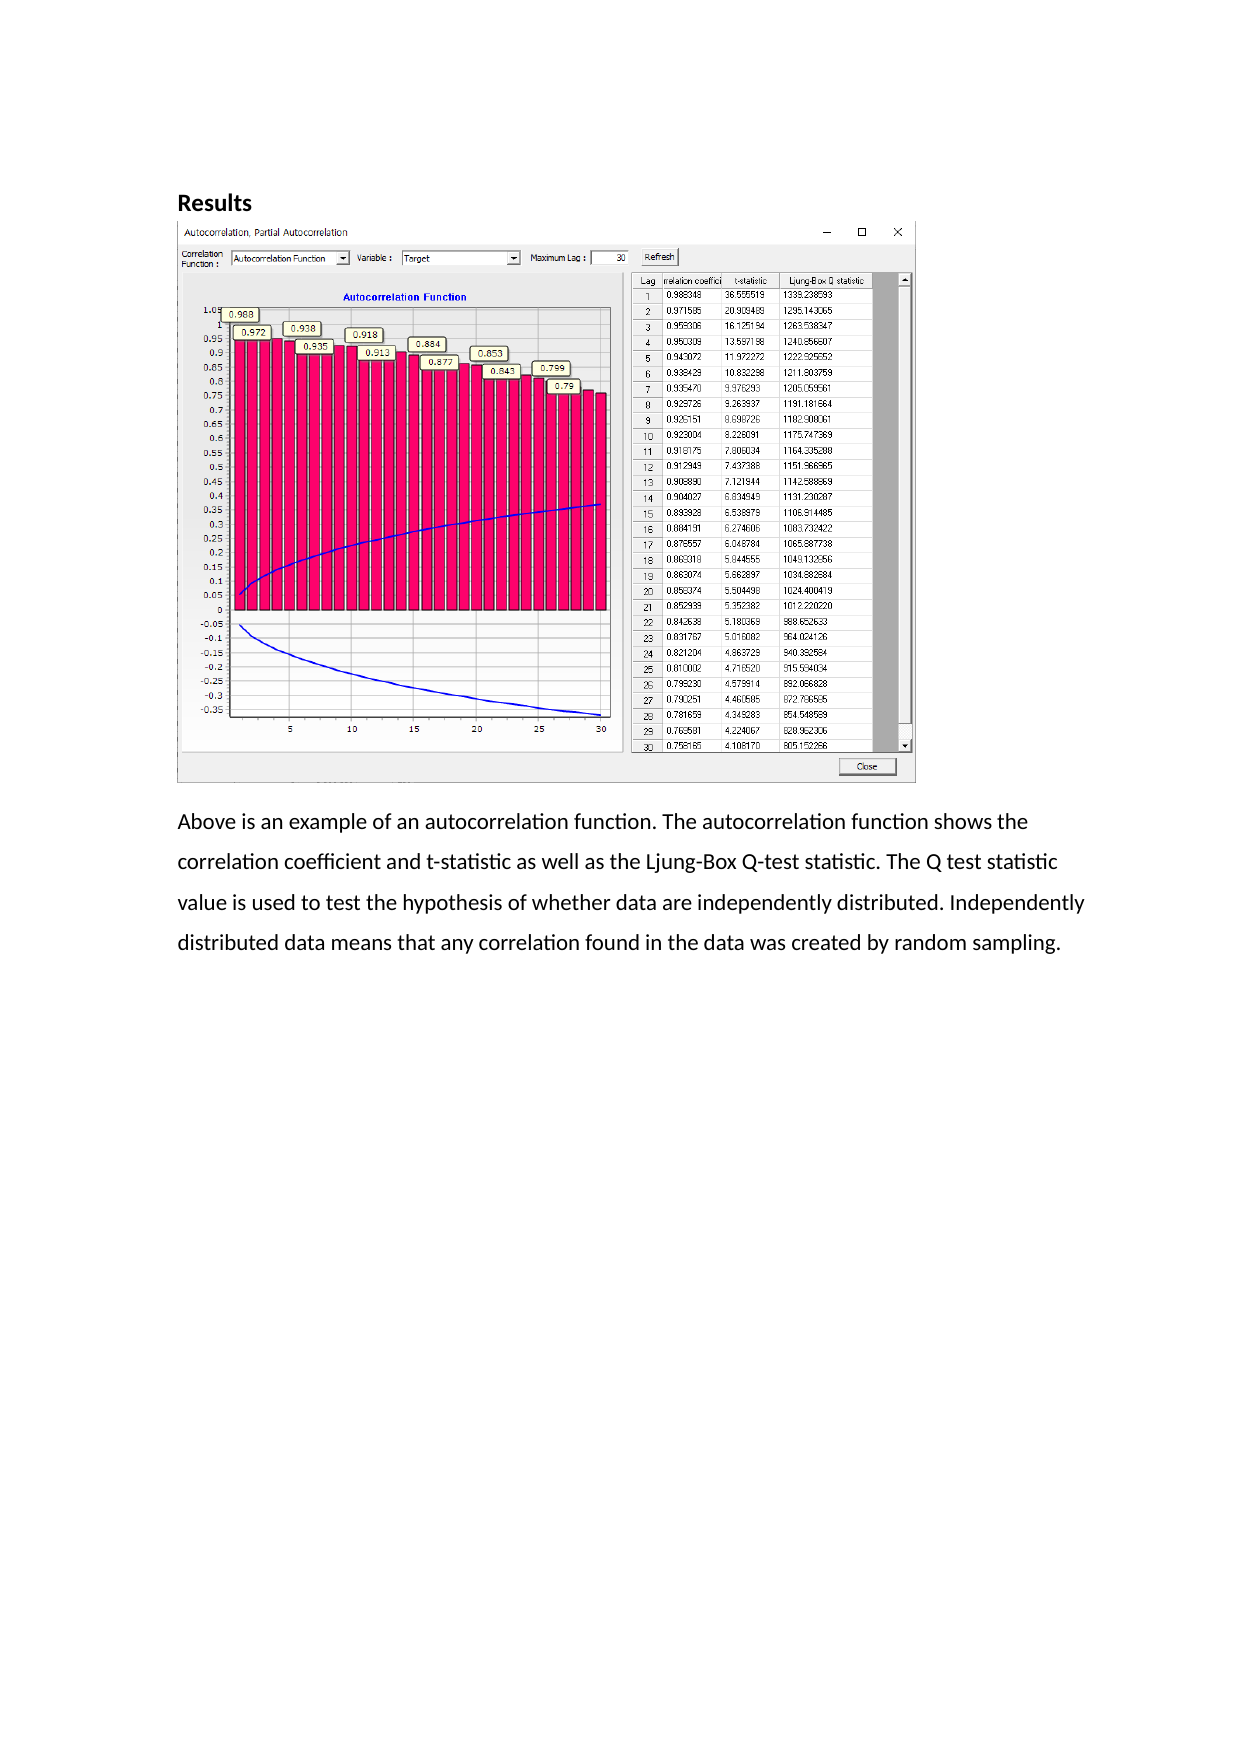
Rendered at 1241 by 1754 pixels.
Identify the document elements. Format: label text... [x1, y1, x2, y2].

picture [177, 221, 916, 783]
text Results [177, 183, 1092, 221]
text Above is an example of an autocorrelation function. The autocorrelation function shows the correlation coefficient and t-statistic as well as the Ljung-Box Q-test statistic. The Q test statistic value is used to test the hypothesis of whether data are independently distributed. Independently distributed data means that any correlation found in the data was created by random sampling. [177, 802, 1092, 961]
